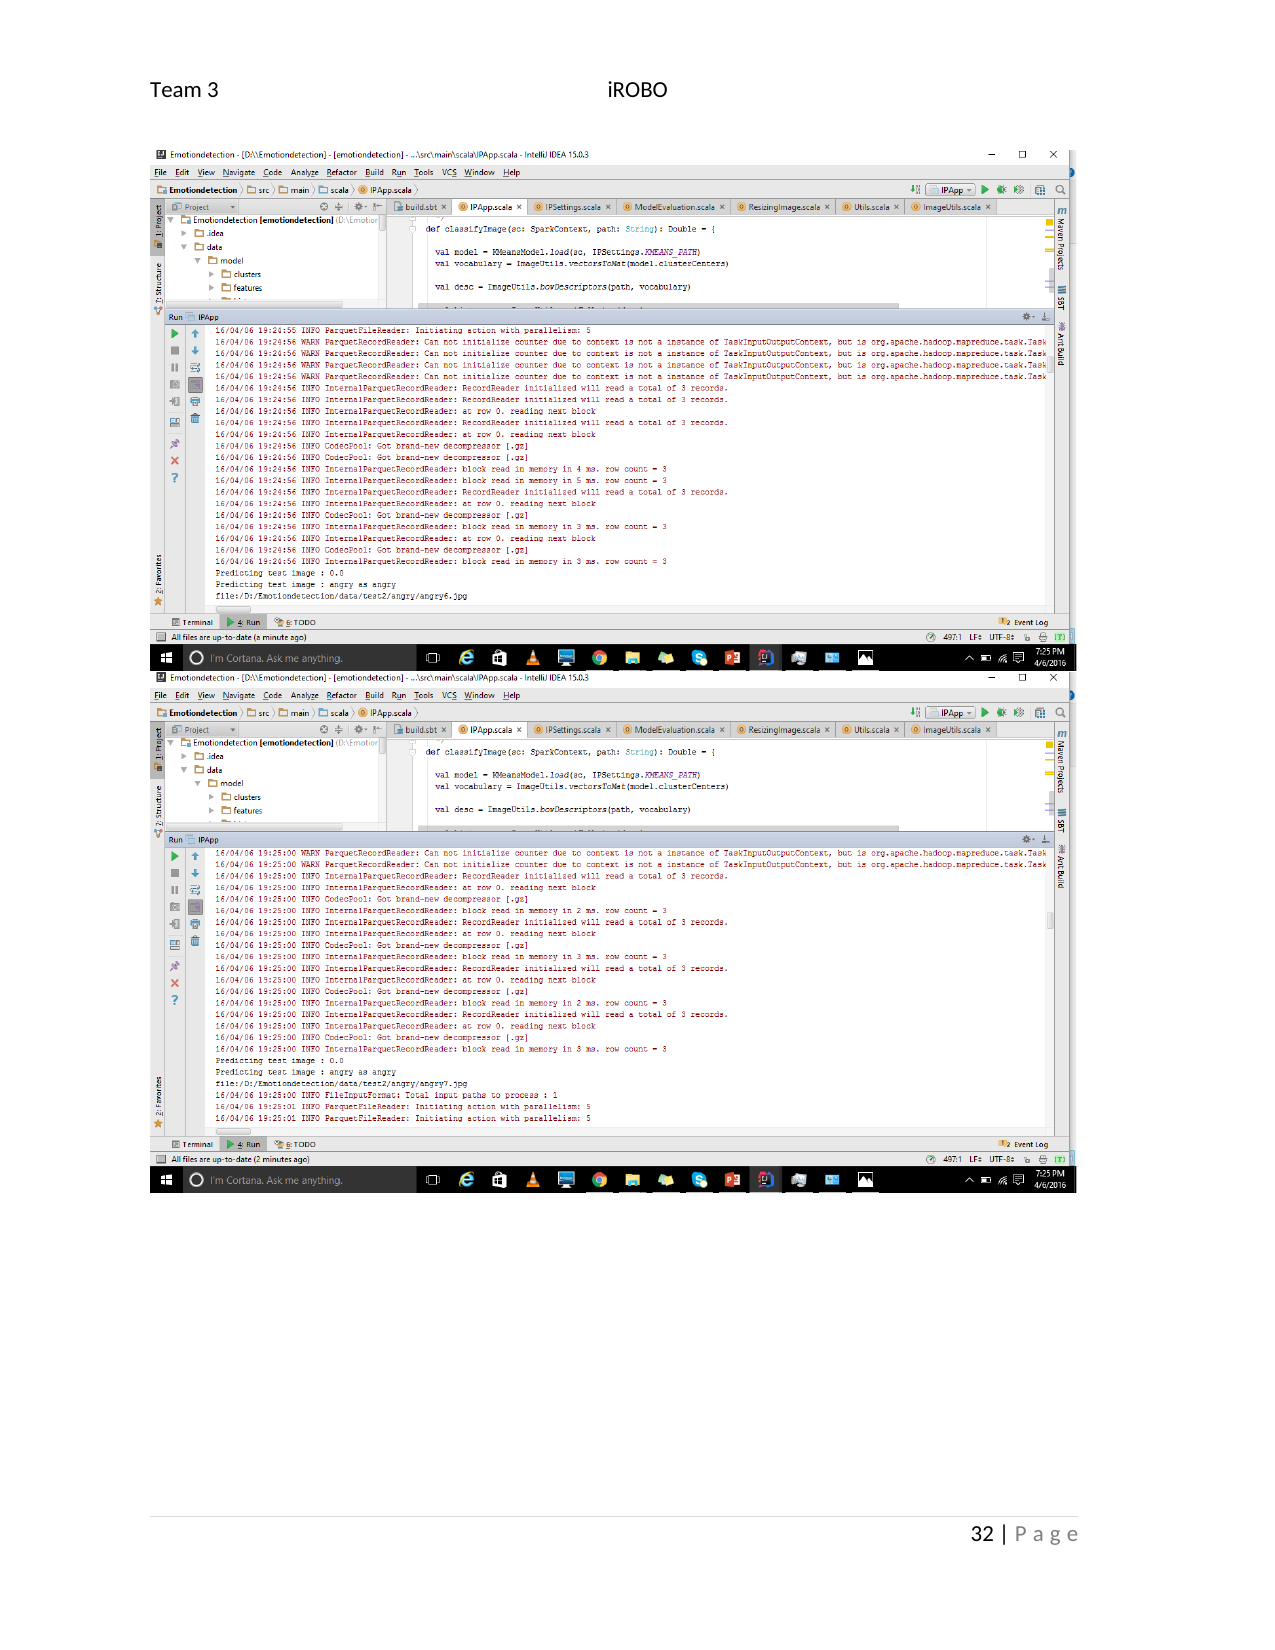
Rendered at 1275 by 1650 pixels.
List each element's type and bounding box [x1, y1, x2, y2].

picture [150, 150, 1077, 671]
picture [150, 672, 1077, 1193]
